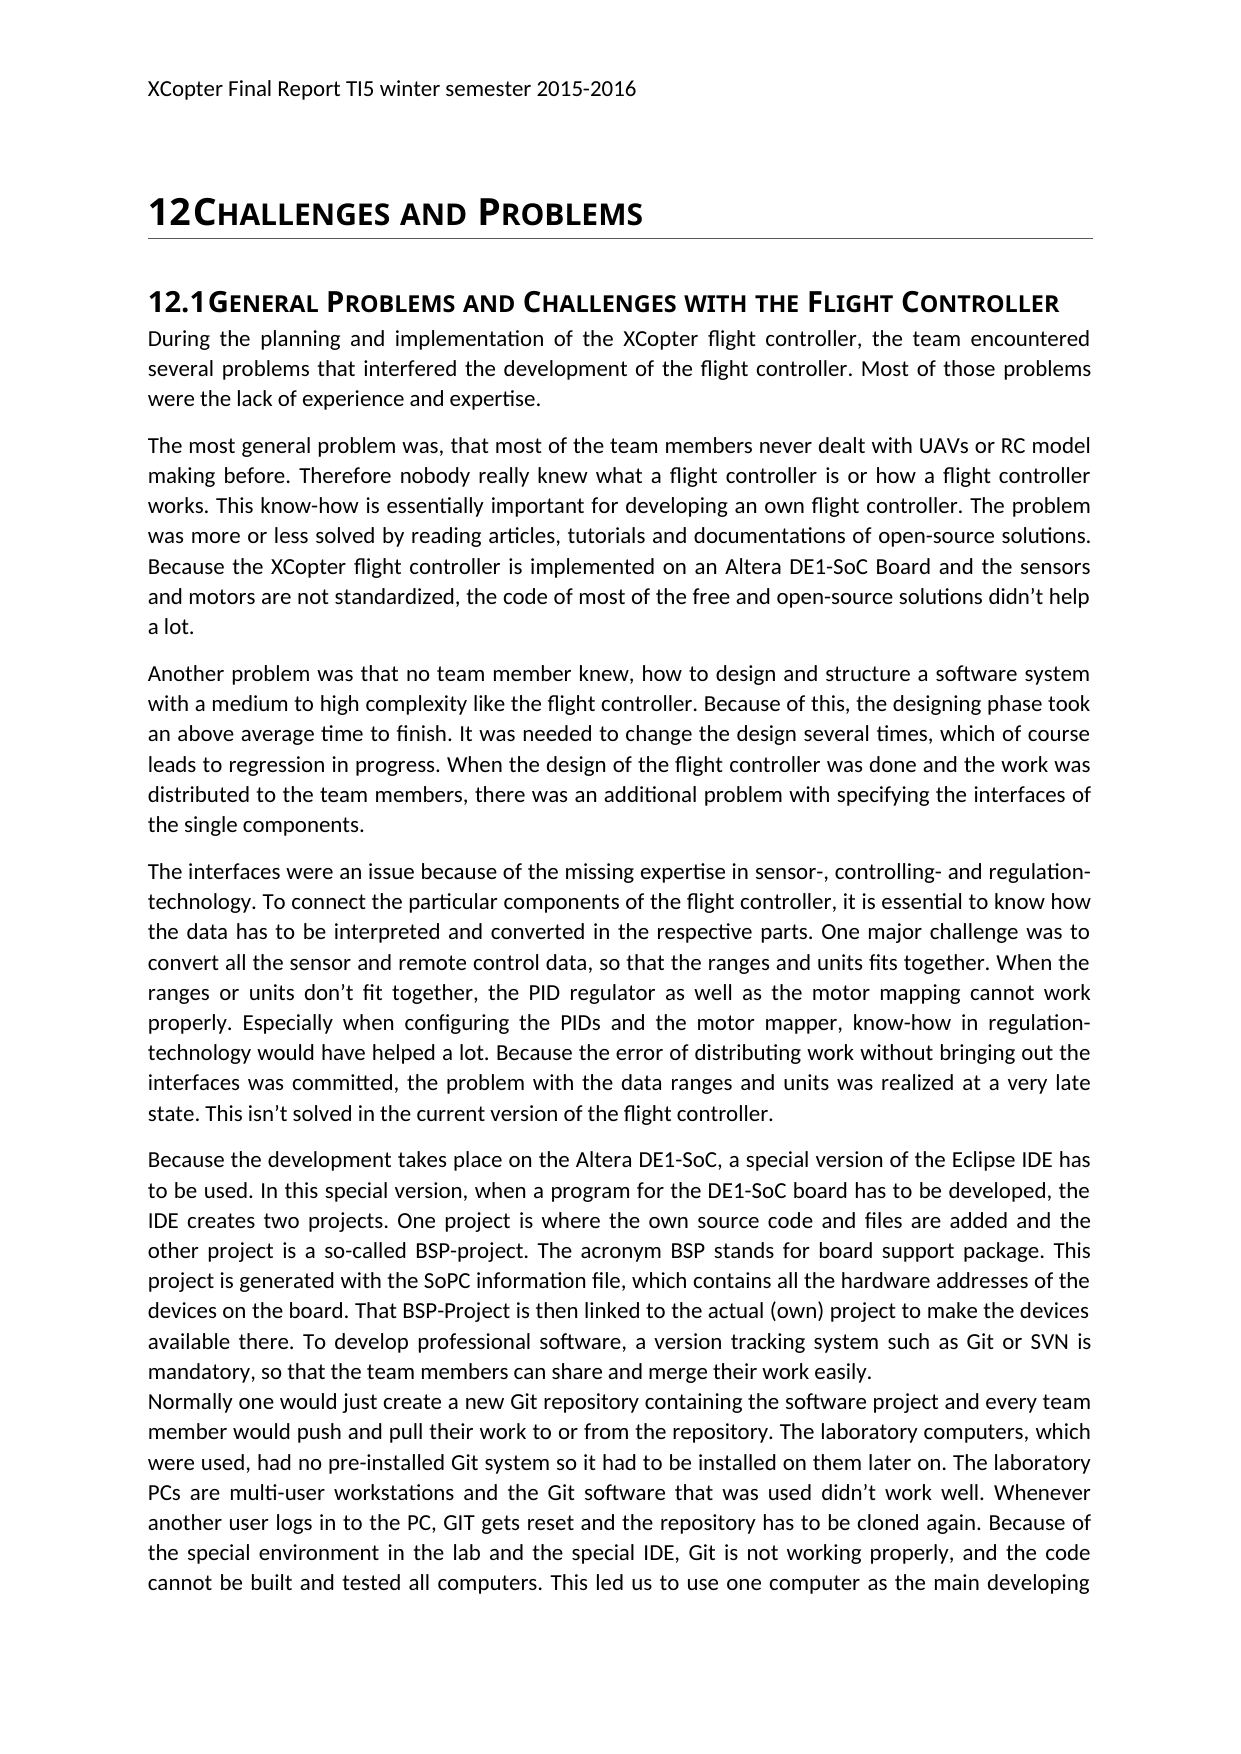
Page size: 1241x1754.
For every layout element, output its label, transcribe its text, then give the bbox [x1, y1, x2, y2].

text The most general problem was, that most of the team members never dealt with UAVs or RC model making before. Therefore nobody really knew what a flight controller is or how a flight controller works. This know-how is essentially important for developing an own flight controller. The problem was more or less solved by reading articles, tutorials and documentations of open-source solutions. Because the XCopter flight controller is implemented on an Altera DE1-SoC Board and the sensors and motors are not standardized, the code of most of the free and open-source solutions didn’t help a lot. [148, 431, 1093, 640]
text Another problem was that no team member knew, how to design and structure a software system with a medium to high complexity like the flight controller. Because of this, the designing phase took an above average time to finish. It was needed to change the design several times, which of course leads to regression in progress. When the design of the flight controller was done and the work was distributed to the team members, there was an additional problem with specifying the interfaces of the single components. [148, 659, 1093, 838]
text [148, 1146, 1093, 1596]
subtitle Challenges and Problems [148, 185, 1093, 238]
subtitle General Problems and Challenges with the Flight Controller [148, 281, 1093, 321]
text The interfaces were an issue because of the missing expertise in sensor-, controlling- and regulation-technology. To connect the particular components of the flight controller, it is essential to know how the data has to be interpreted and converted in the respective parts. One major challenge was to convert all the sensor and remote control data, so that the ranges and units fits together. When the ranges or units don’t fit together, the PID regulator as well as the motor mapping cannot work properly. Especially when configuring the PIDs and the motor mapper, know-how in regulation-technology would have helped a lot. Because the error of distributing work without bringing out the interfaces was committed, the problem with the data ranges and units was realized at a very late state. This isn’t solved in the current version of the flight controller. [148, 857, 1093, 1127]
text During the planning and implementation of the XCopter flight controller, the team encountered several problems that interfered the development of the flight controller. Most of those problems were the lack of experience and expertise. [148, 324, 1093, 412]
